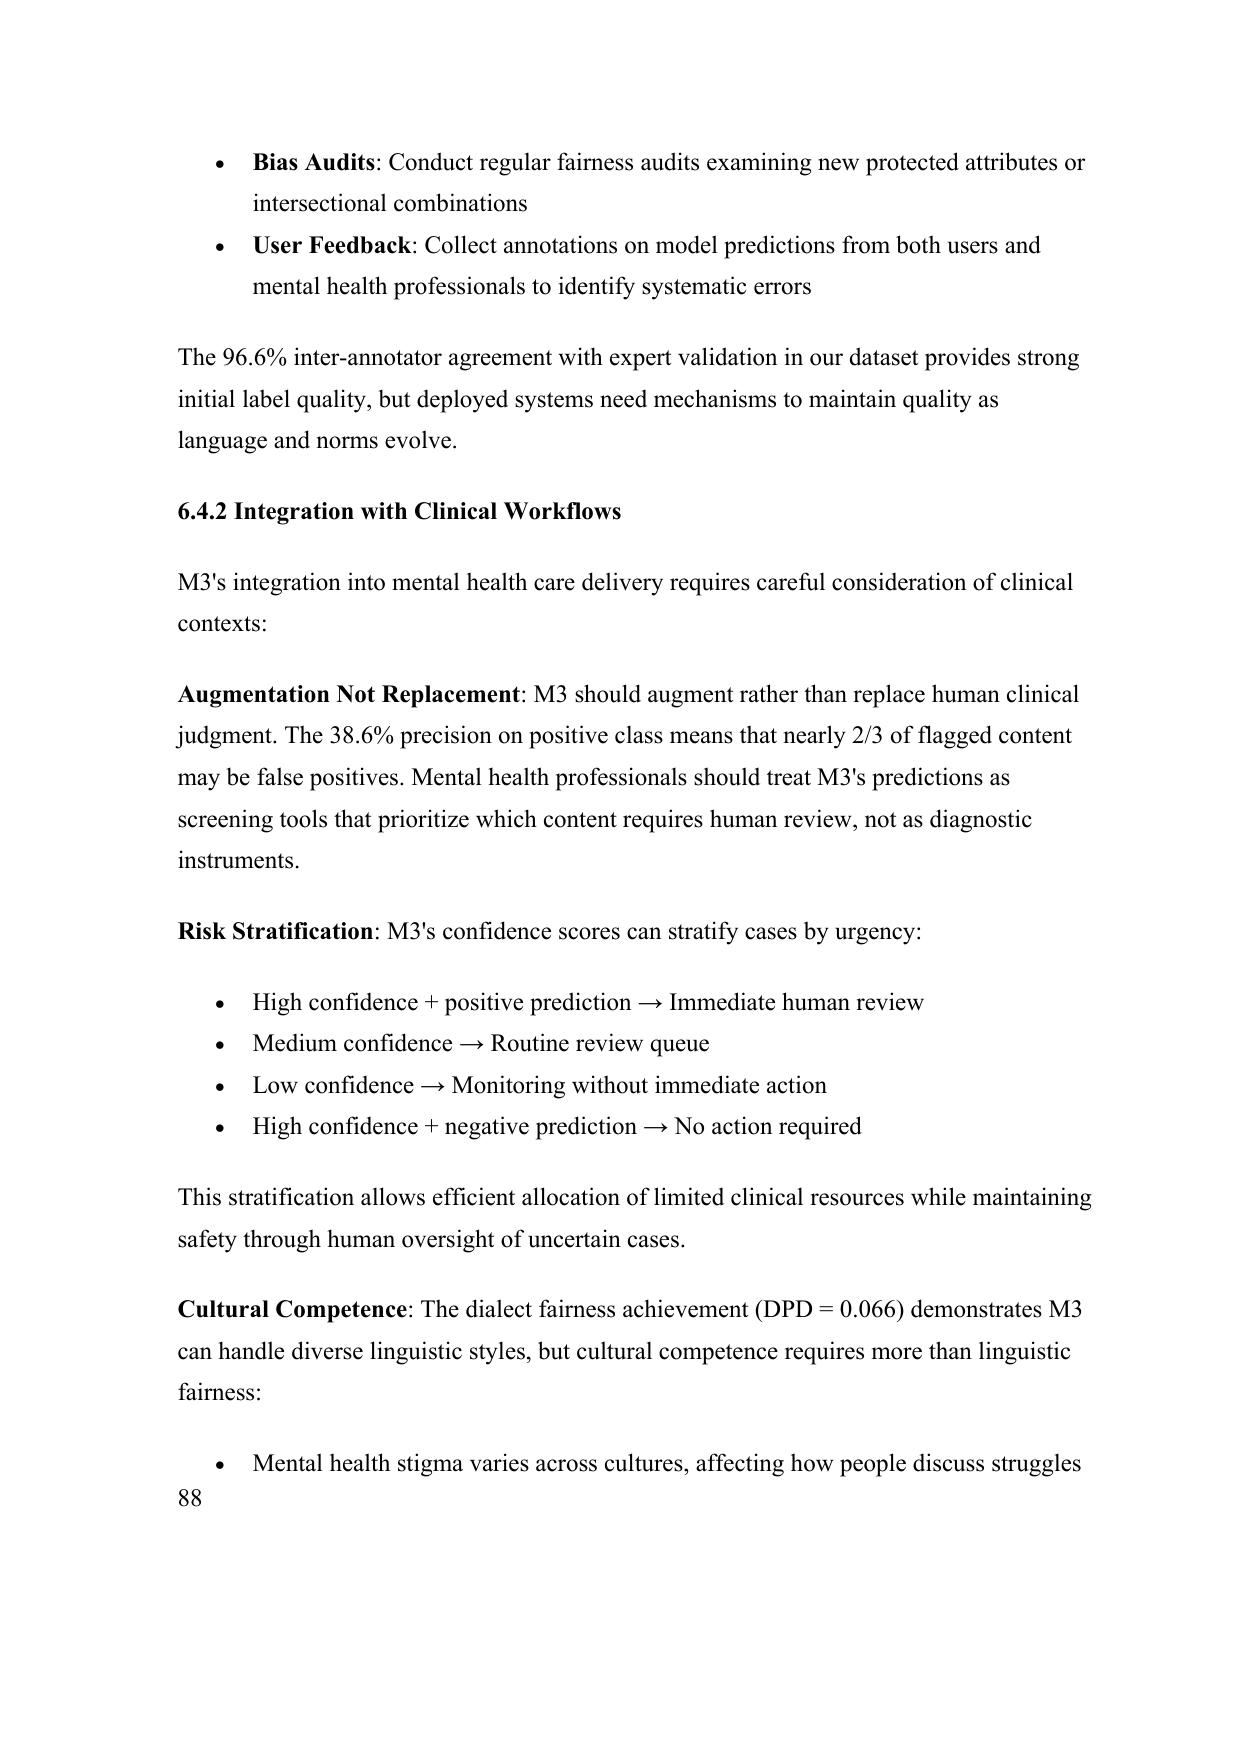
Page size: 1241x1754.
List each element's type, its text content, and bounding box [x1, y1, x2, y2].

list Low confidence → Monitoring without immediate action [215, 1383, 1092, 1411]
text The 96.6% inter-annotator agreement with expert validation in our dataset provides strong initial label quality, but deployed systems need mechanisms to maintain quality as language and norms evolve. [177, 597, 1092, 708]
list Medium confidence → Routine review queue [215, 1312, 1092, 1340]
list Periodic Retraining: Update model regularly on recent data to capture evolving language patterns [215, 260, 1092, 329]
list High confidence + positive prediction → Immediate human review [215, 1241, 1092, 1269]
text Augmentation Not Replacement: M3 should augment rather than replace human clinical judgment. The 38.6% precision on positive class means that nearly 2/3 of flagged content may be false positives. Mental health professionals should treat M3's predictions as screening tools that prioritize which content requires human review, not as diagnostic instruments. [177, 934, 1092, 1128]
text M3's integration into mental health care delivery requires careful consideration of clinical contexts: [177, 821, 1092, 891]
subtitle 6.4.2 Integration with Clinical Workflows [177, 751, 1092, 778]
list Bias Audits: Conduct regular fairness audits examining new protected attributes or intersectional combinations [215, 372, 1092, 442]
list User Feedback: Collect annotations on model predictions from both users and mental health professionals to identify systematic errors [215, 484, 1092, 554]
text Risk Stratification: M3's confidence scores can stratify cases by urgency: [177, 1171, 1092, 1198]
list High confidence + negative prediction → No action required [215, 1454, 1092, 1481]
list Performance Monitoring: Track accuracy, fairness metrics, and subgroup performance over time to detect degradation [215, 148, 1092, 217]
